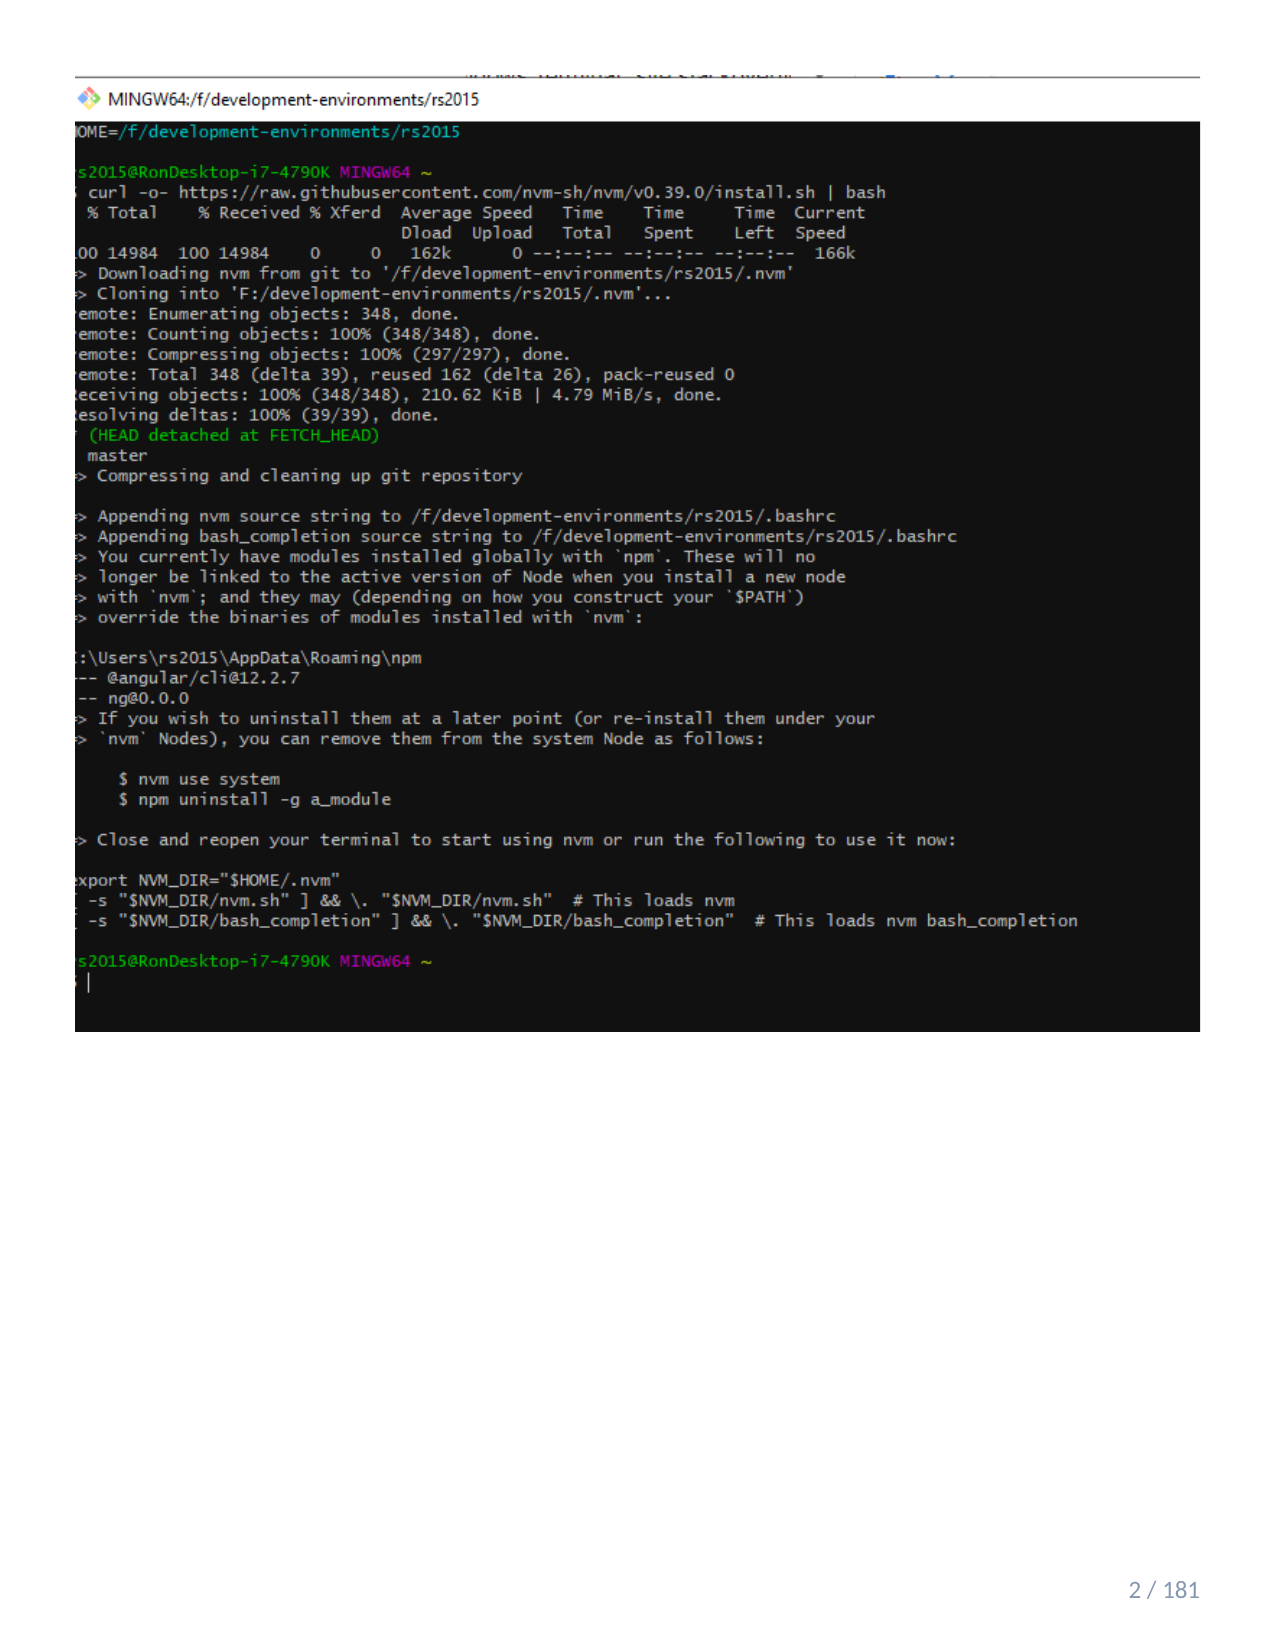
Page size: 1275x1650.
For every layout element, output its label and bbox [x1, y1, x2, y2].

picture [75, 75, 1200, 1032]
